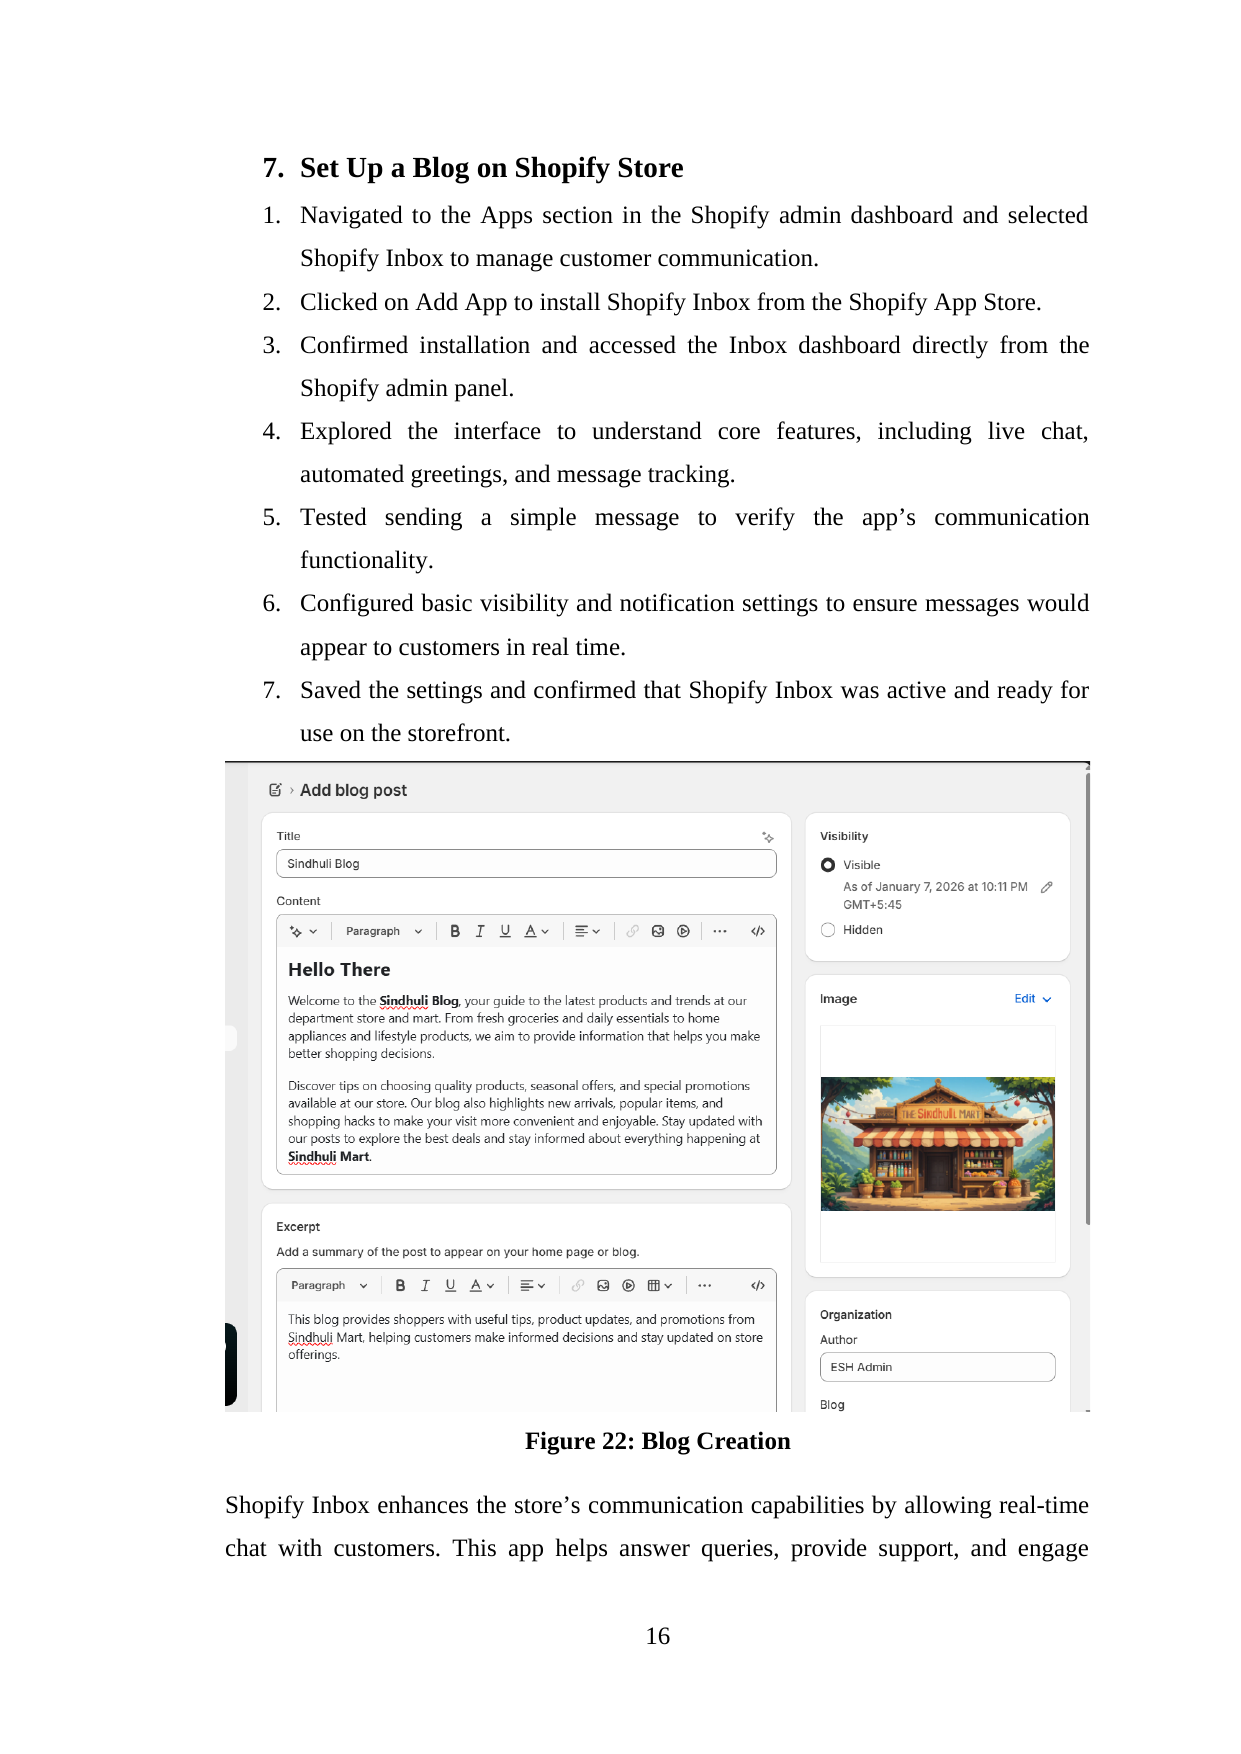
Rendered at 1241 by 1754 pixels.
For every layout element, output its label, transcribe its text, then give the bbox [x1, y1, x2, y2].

list Explored the interface to understand core features, including live chat, automated greetings, and message tracking. [262, 416, 1090, 488]
list Tested sending a simple message to verify the app’s communication functionality. [262, 502, 1090, 574]
list Clicked on Add App to install Shopify Inbox from the Shopify App Store. [262, 287, 1090, 315]
list Saved the settings and confirmed that Shopify Inbox was active and ready for use on the storefront. [262, 675, 1090, 747]
subtitle Set Up a Blog on Shopify Store [262, 150, 1090, 183]
list Navigated to the Apps section in the Shopify admin dashboard and selected Shopify Inbox to manage customer communication. [262, 200, 1090, 272]
list Confirmed installation and accessed the Inbox dashboard directly from the Shopify admin panel. [262, 330, 1090, 402]
text Figure 22: Blog Creation [225, 1426, 1090, 1455]
picture [225, 761, 1091, 1412]
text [225, 1490, 1090, 1562]
list Configured basic visibility and notification settings to ensure messages would appear to customers in real time. [262, 588, 1090, 660]
